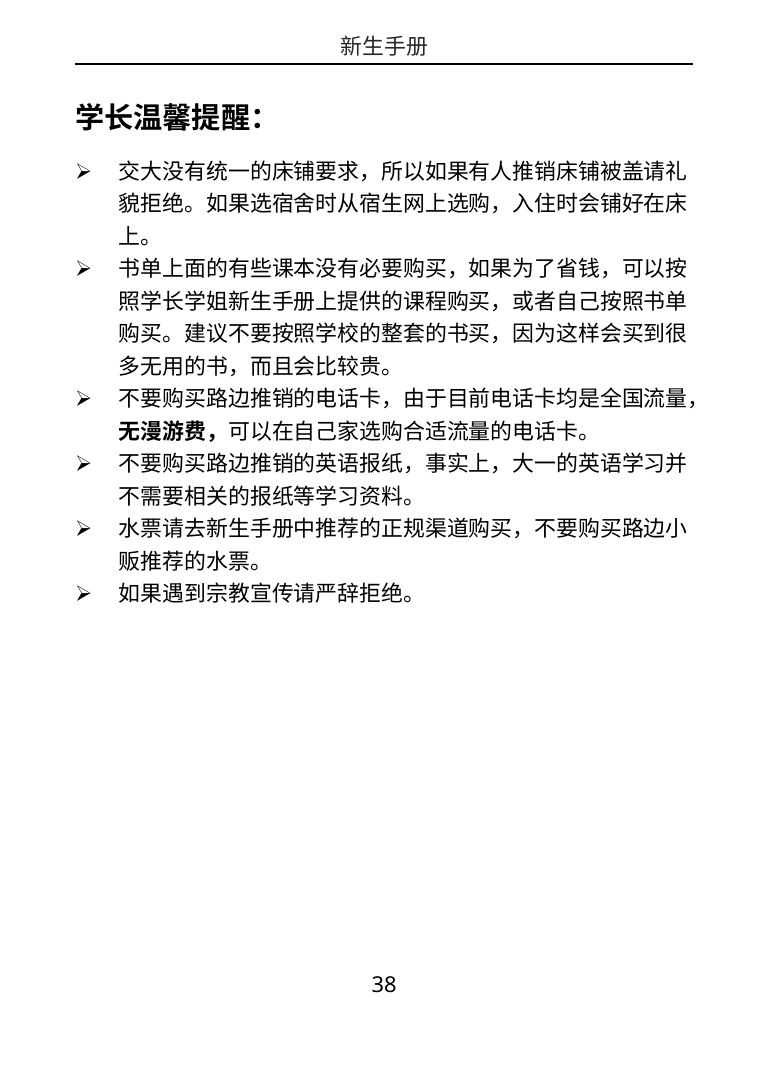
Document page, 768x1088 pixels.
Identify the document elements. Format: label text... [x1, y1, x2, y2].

list 如果遇到宗教宣传请严辞拒绝。 [75, 576, 693, 608]
list 不要购买路边推销的英语报纸，事实上，大一的英语学习并不需要相关的报纸等学习资料。 [75, 446, 693, 511]
list 书单上面的有些课本没有必要购买，如果为了省钱，可以按照学长学姐新生手册上提供的课程购买，或者自己按照书单购买。建议不要按照学校的整套的书买，因为这样会买到很多无用的书，而且会比较贵。 [75, 251, 693, 381]
list 水票请去新生手册中推荐的正规渠道购买，不要购买路边小贩推荐的水票。 [75, 511, 693, 576]
text 学长温馨提醒： [75, 83, 671, 148]
list 交大没有统一的床铺要求，所以如果有人推销床铺被盖请礼貌拒绝。如果选宿舍时从宿生网上选购，入住时会铺好在床上。 [75, 153, 693, 251]
list 不要购买路边推销的电话卡，由于目前电话卡均是全国流量，无漫游费，可以在自己家选购合适流量的电话卡。 [75, 381, 693, 446]
